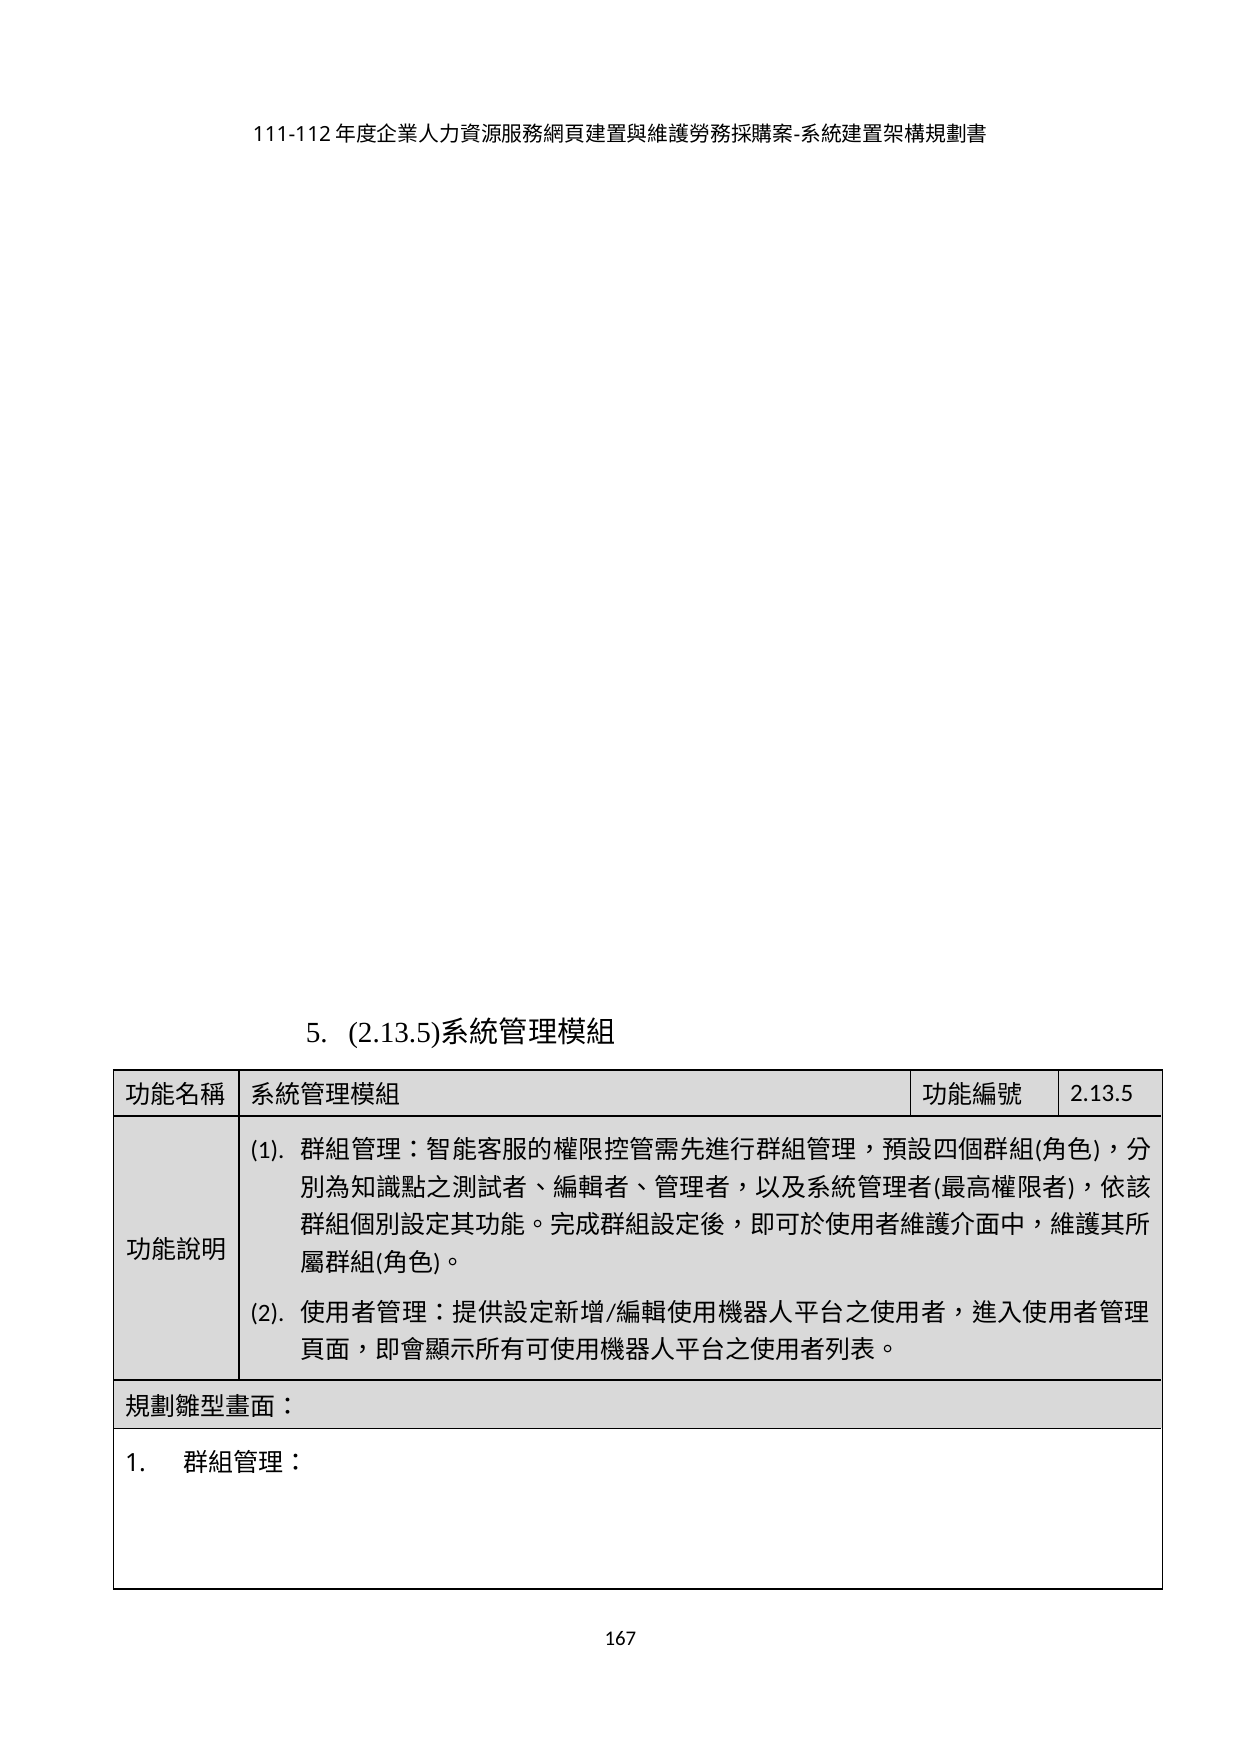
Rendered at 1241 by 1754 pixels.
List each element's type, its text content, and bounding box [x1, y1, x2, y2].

list (2.13.5)系統管理模組 [306, 1008, 1053, 1051]
table_header 功能編號 [911, 1071, 1058, 1115]
table_header 功能名稱 [114, 1071, 238, 1115]
table_cell 群組管理：智能客服的權限控管需先進行群組管理，預設四個群組(角色)，分別為知識點之測試者、編輯者、管理者，以及系統管理者(最高權限者)，依該群組個別設定其功能。完成群組設定後，即可於使用者維護介面中，維護其所屬群組(角色)。 使用者管理：提供設定新增/編輯使用機器人平台之使用者，進入使用者管理頁面，即會顯示所有可使用機器人平台之使用者列表。 [240, 1115, 1162, 1379]
table_header 2.13.5 [1059, 1071, 1162, 1115]
table_cell 規劃雛型畫面： [114, 1379, 1162, 1428]
table_header 系統管理模組 [240, 1071, 910, 1115]
table_cell 功能說明 [114, 1117, 238, 1379]
table_cell 群組管理： 使用者管理： [114, 1428, 1162, 1588]
